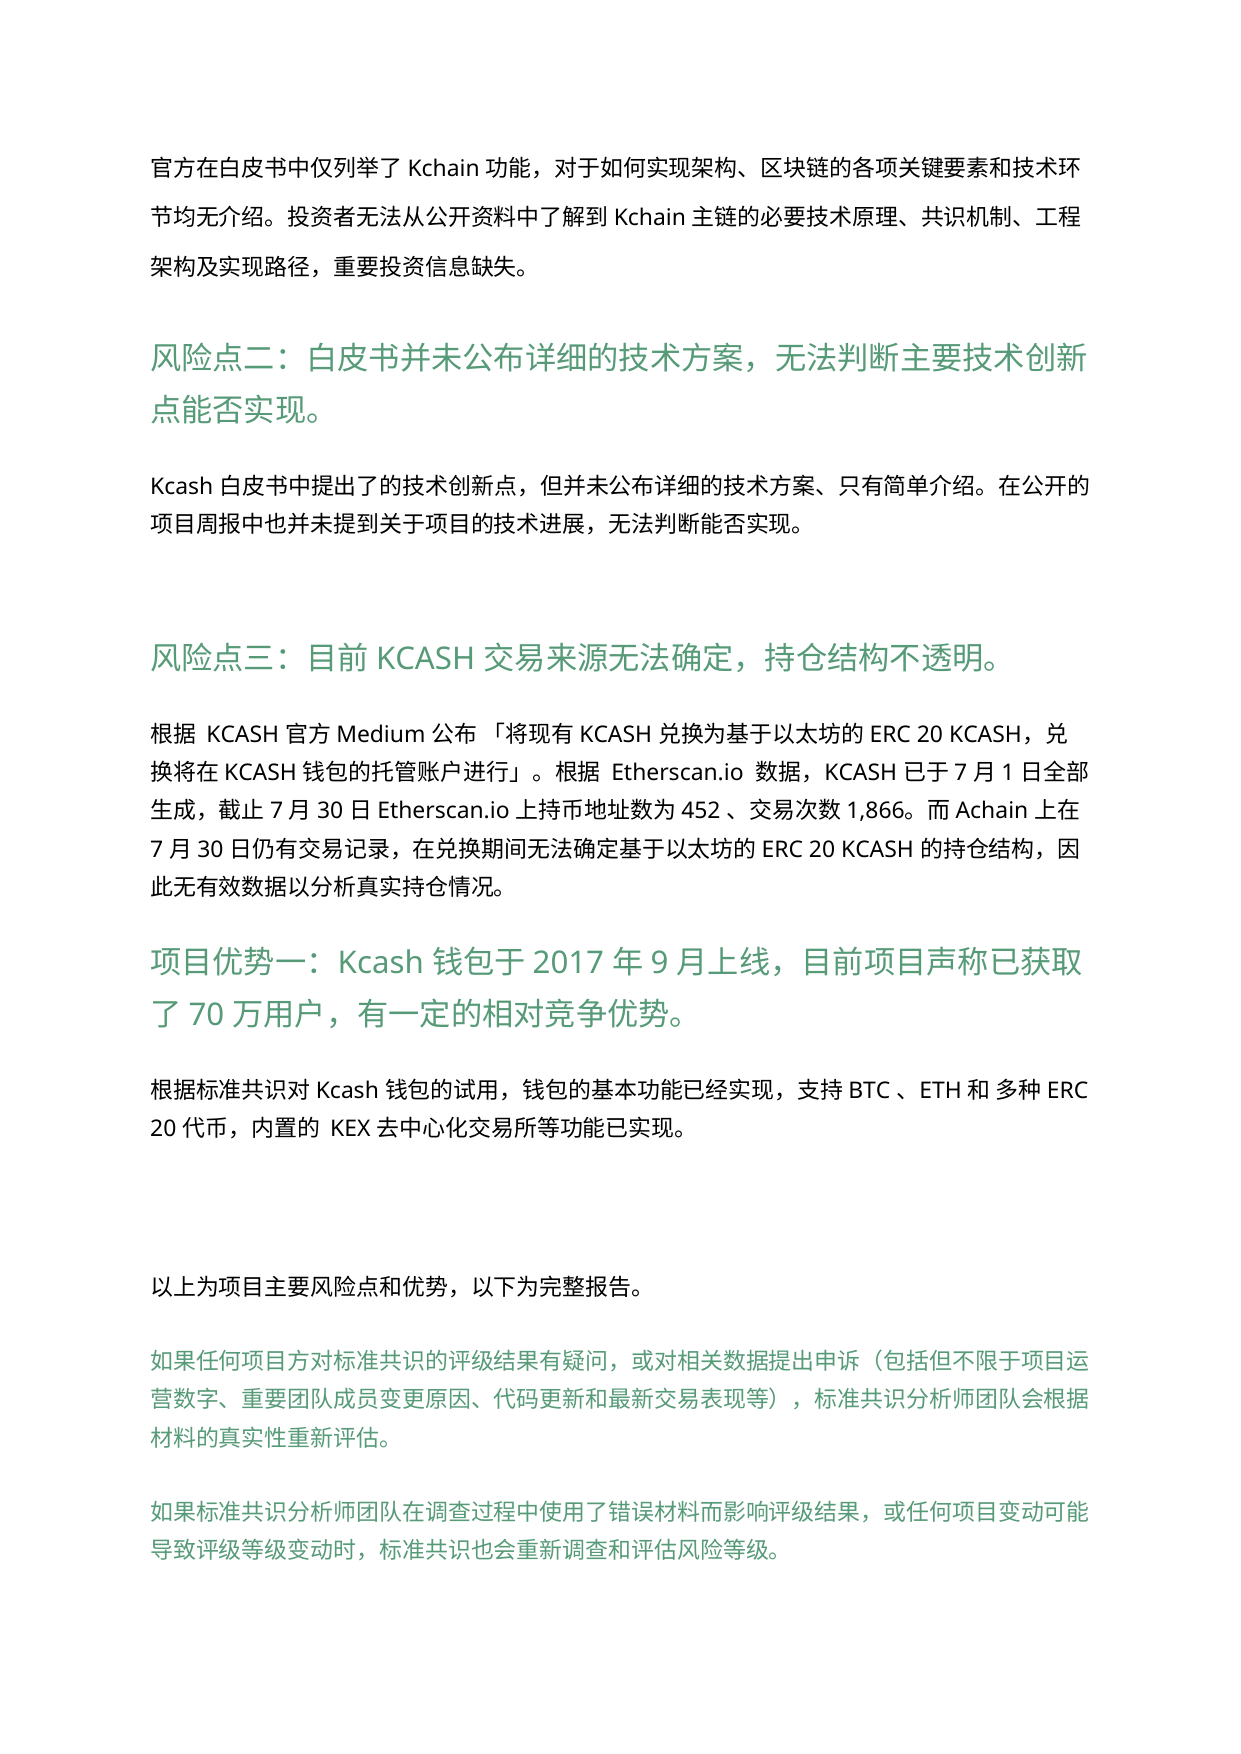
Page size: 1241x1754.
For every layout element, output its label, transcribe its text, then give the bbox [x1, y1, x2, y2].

text 如果任何项目方对标准共识的评级结果有疑问，或对相关数据提出申诉（包括但不限于项目运营数字、重要团队成员变更原因、代码更新和最新交易表现等），标准共识分析师团队会根据材料的真实性重新评估。 [150, 1343, 1090, 1453]
text Kcash 白皮书中提出了的技术创新点，但并未公布详细的技术方案、只有简单介绍。在公开的项目周报中也并未提到关于项目的技术进展，无法判断能否实现。 [150, 467, 1090, 569]
text 项目优势一：Kcash 钱包于 2017 年 9 月上线，目前项目声称已获取了 70 万用户，有一定的相对竞争优势。 [150, 937, 1090, 1035]
text 官方在白皮书中仅列举了 Kchain 功能，对于如何实现架构、区块链的各项关键要素和技术环节均无介绍。投资者无法从公开资料中了解到 Kchain 主链的必要技术原理、共识机制、工程架构及实现路径，重要投资信息缺失。 [150, 150, 1090, 321]
text 以上为项目主要风险点和优势，以下为完整报告。 [150, 1269, 1090, 1302]
text 风险点三：目前 KCASH 交易来源无法确定，持仓结构不透明。 [150, 633, 1090, 679]
text 如果标准共识分析师团队在调查过程中使用了错误材料而影响评级结果，或任何项目变动可能导致评级等级变动时，标准共识也会重新调查和评估风险等级。 [150, 1493, 1090, 1565]
text 根据 KCASH 官方 Medium 公布 「将现有 KCASH 兑换为基于以太坊的 ERC 20 KCASH，兑换将在 KCASH 钱包的托管账户进行」。根据 Etherscan.io 数据，KCASH 已于 7 月 1 日全部生成，截止 7 月 30 日 Etherscan.io 上持币地址数为 452 、交易次数 1,866。而 Achain 上在 7 月 30 日仍有交易记录，在兑换期间无法确定基于以太坊的 ERC 20 KCASH 的持仓结构，因此无有效数据以分析真实持仓情况。 [150, 716, 1090, 902]
text 根据标准共识对 Kcash 钱包的试用，钱包的基本功能已经实现，支持 BTC 、ETH 和 多种 ERC 20 代币，内置的 KEX 去中心化交易所等功能已实现。 [150, 1072, 1090, 1143]
text 风险点二：白皮书并未公布详细的技术方案，无法判断主要技术创新点能否实现。 [150, 333, 1090, 431]
